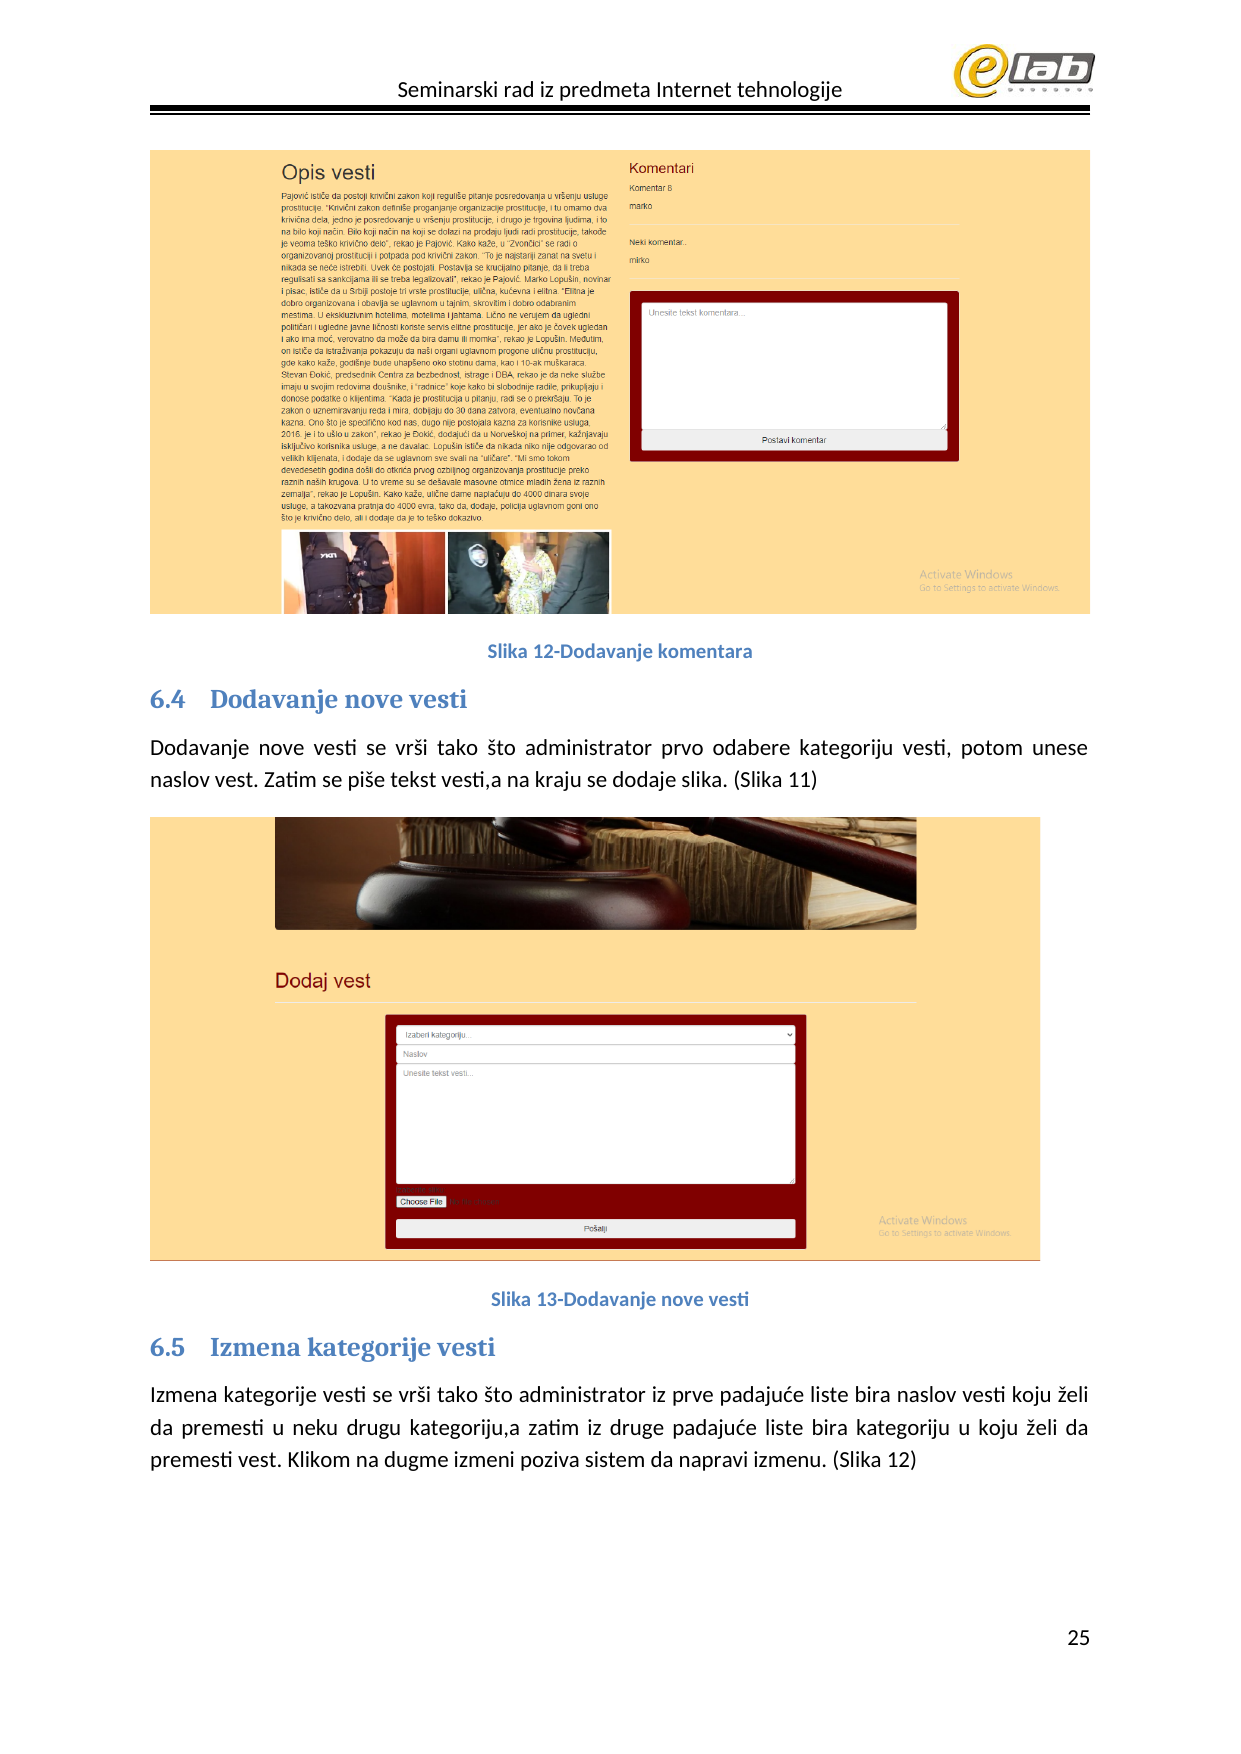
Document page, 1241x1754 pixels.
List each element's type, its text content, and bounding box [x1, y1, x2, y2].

text Dodavanje nove vesti se vrši tako što administrator prvo odabere kategoriju vesti, potom unese naslov vest. Zatim se piše tekst vesti,a na kraju se dodaje slika. (Slika 11) [150, 733, 1090, 793]
text Izmena kategorije vesti se vrši tako što administrator iz prve padajuće liste bira naslov vesti koju želi da premesti u neku drugu kategoriju,a zatim iz druge padajuće liste bira kategoriju u koju želi da premesti vest. Klikom na dugme izmeni poziva sistem da napravi izmenu. (Slika 12) [150, 1380, 1090, 1473]
picture [150, 150, 1091, 614]
picture [150, 817, 1041, 1261]
text Slika 13-Dodavanje nove vesti [150, 1286, 1090, 1311]
text Slika 12-Dodavanje komentara [150, 638, 1090, 664]
subtitle Dodavanje nove vesti [150, 684, 1090, 716]
picture [951, 44, 1096, 98]
subtitle Izmena kategorije vesti [150, 1332, 1090, 1363]
